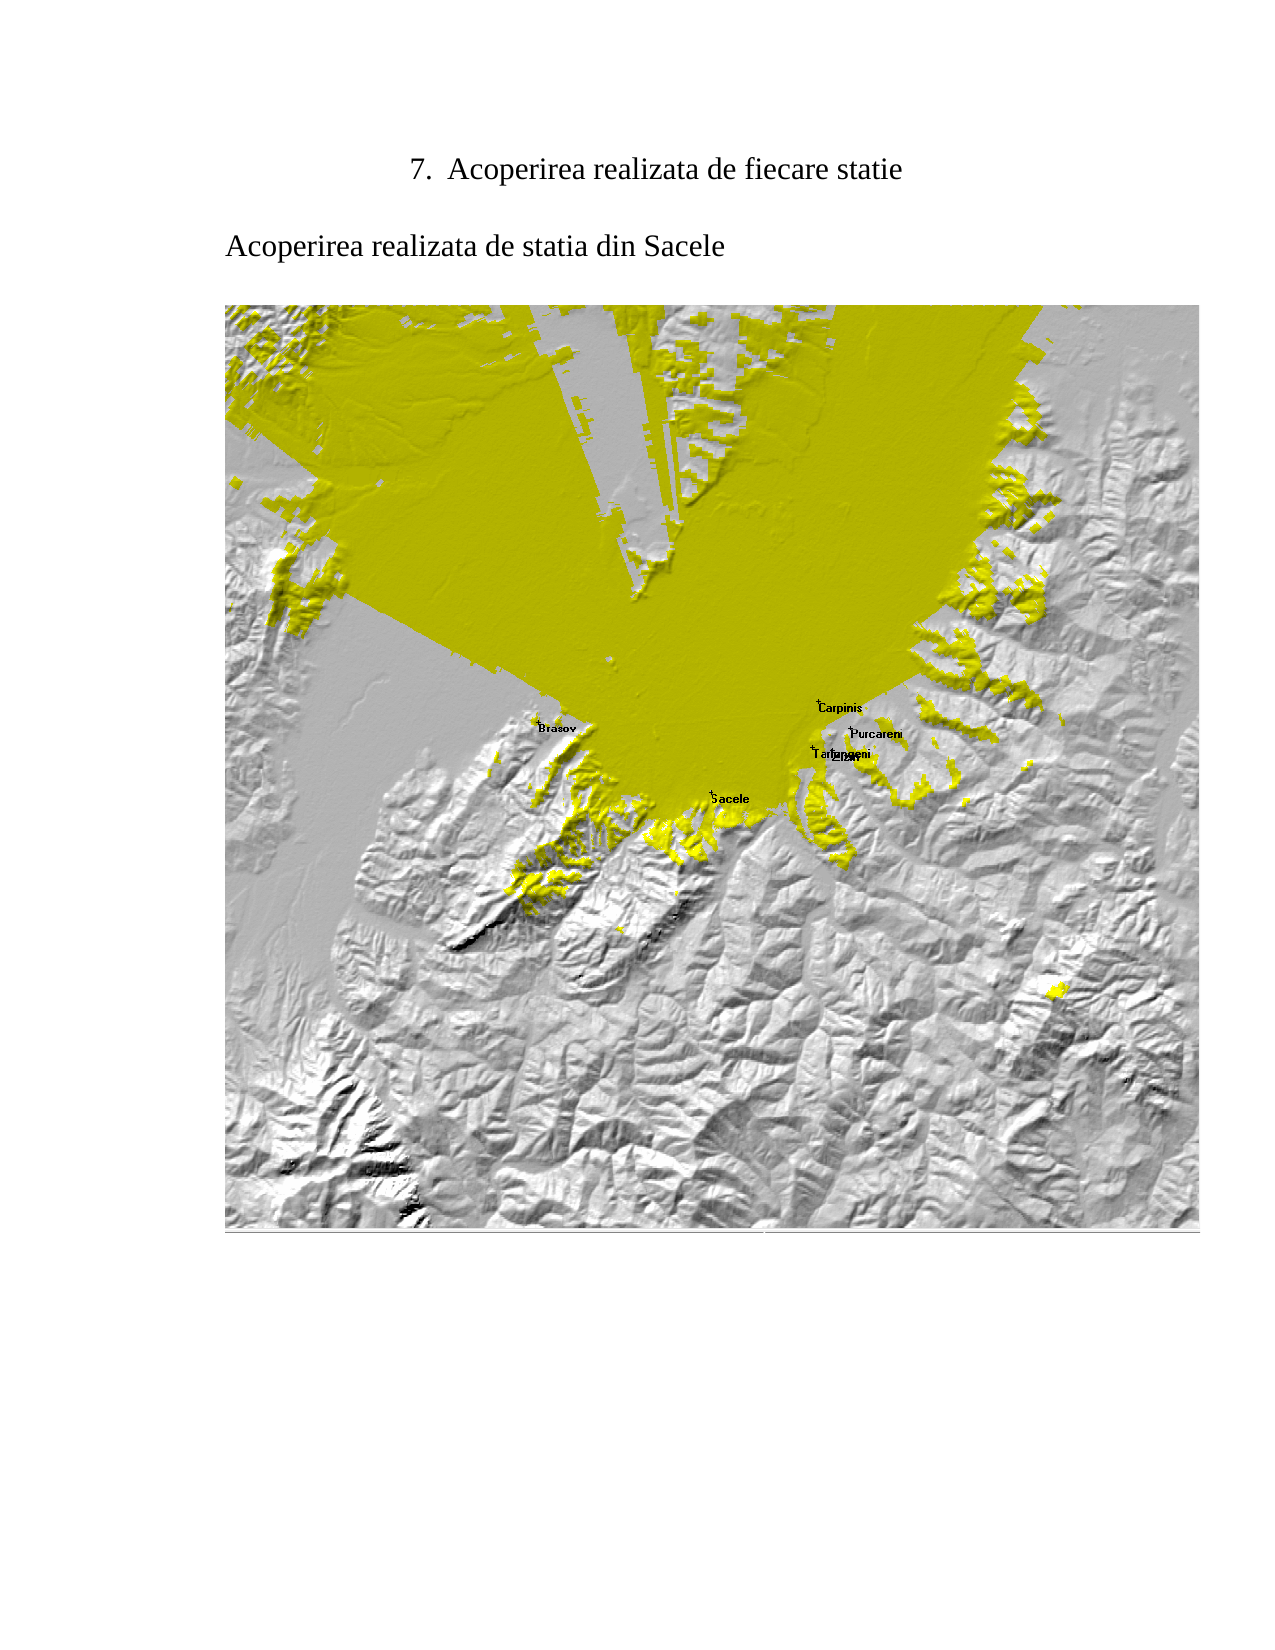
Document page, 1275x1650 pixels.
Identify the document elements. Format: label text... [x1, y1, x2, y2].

list Acoperirea realizata de statia din Sacele [225, 227, 1125, 263]
picture [225, 305, 1200, 1233]
list Acoperirea realizata de fiecare statie [187, 150, 1125, 186]
